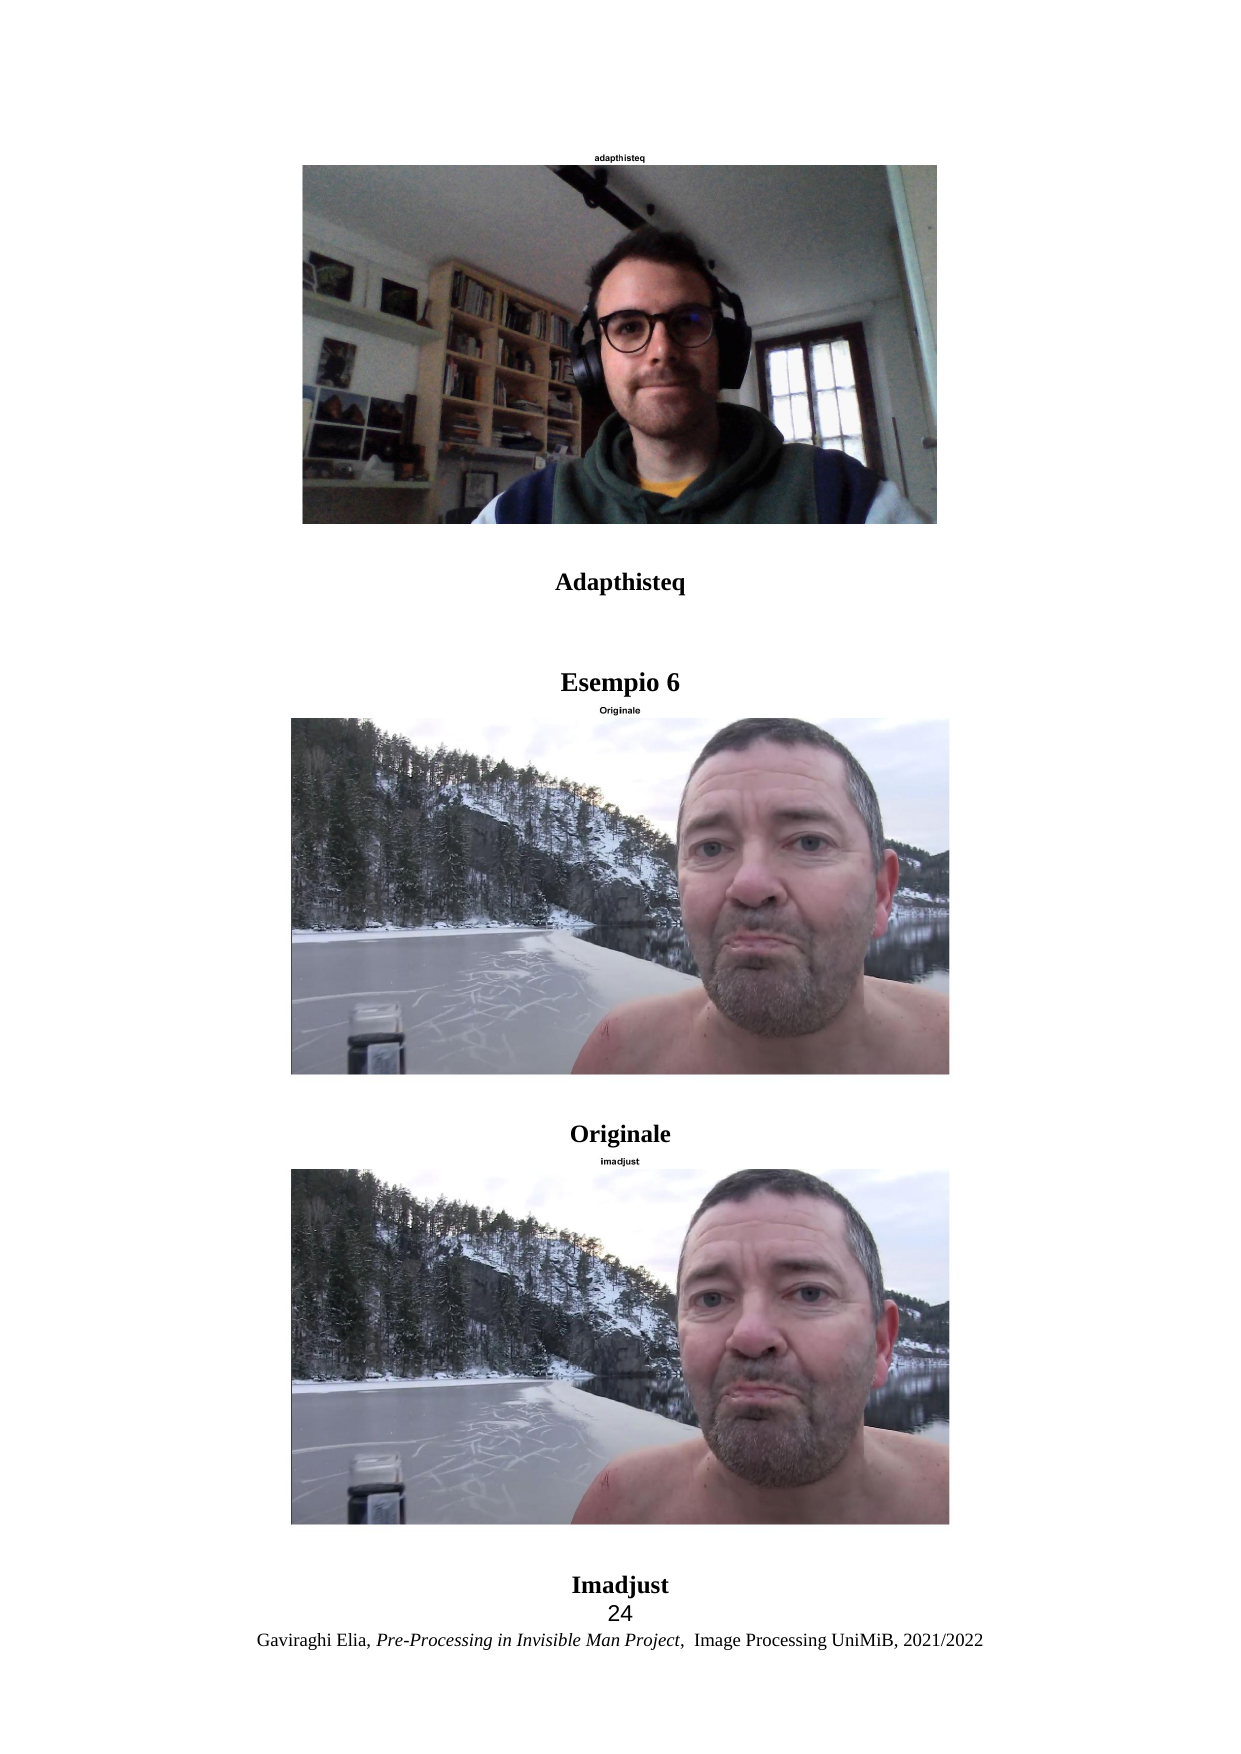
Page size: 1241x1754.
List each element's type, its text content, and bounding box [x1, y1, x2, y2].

text Originale [150, 1119, 1090, 1148]
picture [257, 150, 983, 564]
text Adapthisteq [150, 567, 1090, 596]
text Imadjust [150, 1570, 1090, 1598]
text Esempio 6 [150, 666, 1090, 697]
picture [244, 702, 997, 1116]
picture [244, 1152, 997, 1566]
